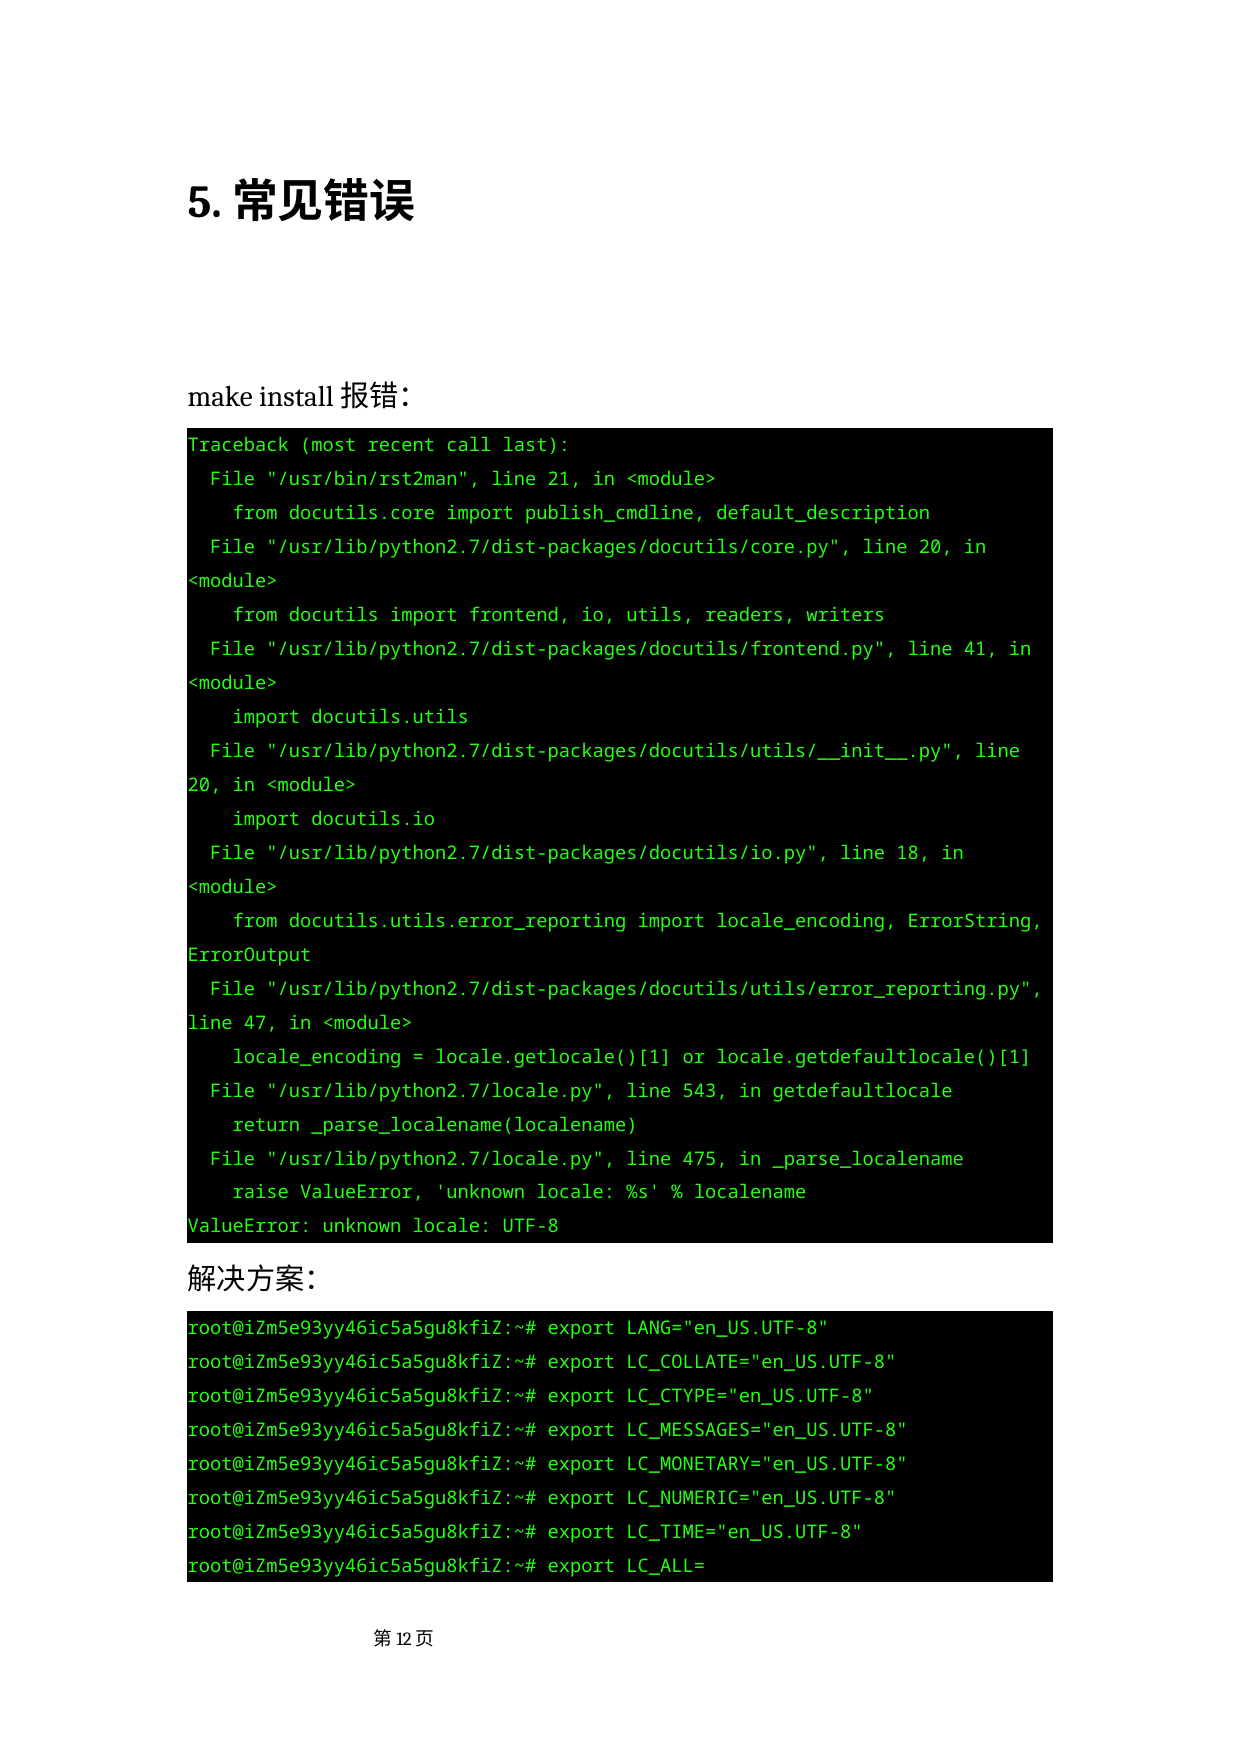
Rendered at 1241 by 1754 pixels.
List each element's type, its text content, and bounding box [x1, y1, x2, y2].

text File "/usr/lib/python2.7/dist-packages/docutils/utils/error_reporting.py", line 47, in <module> [187, 971, 1053, 1039]
text File "/usr/lib/python2.7/dist-packages/docutils/io.py", line 18, in <module> [187, 835, 1053, 903]
text File "/usr/bin/rst2man", line 21, in <module> [187, 462, 1053, 496]
text root@iZm5e93yy46ic5a5gu8kfiZ:~# export LANG="en_US.UTF-8" [187, 1311, 1053, 1344]
text ValueError: unknown locale: UTF-8 [187, 1209, 1053, 1243]
text from docutils.core import publish_cmdline, default_description [187, 496, 1053, 529]
text File "/usr/lib/python2.7/locale.py", line 475, in _parse_localename [187, 1141, 1053, 1175]
text root@iZm5e93yy46ic5a5gu8kfiZ:~# export LC_ALL= [187, 1548, 1053, 1582]
text root@iZm5e93yy46ic5a5gu8kfiZ:~# export LC_NUMERIC="en_US.UTF-8" [187, 1480, 1053, 1514]
text root@iZm5e93yy46ic5a5gu8kfiZ:~# export LC_TIME="en_US.UTF-8" [187, 1514, 1053, 1548]
text make install报错： [187, 360, 1053, 428]
text root@iZm5e93yy46ic5a5gu8kfiZ:~# export LC_MESSAGES="en_US.UTF-8" [187, 1412, 1053, 1446]
text import docutils.io [187, 801, 1053, 835]
text return _parse_localename(localename) [187, 1107, 1053, 1141]
text root@iZm5e93yy46ic5a5gu8kfiZ:~# export LC_MONETARY="en_US.UTF-8" [187, 1446, 1053, 1480]
text from docutils.utils.error_reporting import locale_encoding, ErrorString, ErrorOutput [187, 903, 1053, 971]
text root@iZm5e93yy46ic5a5gu8kfiZ:~# export LC_CTYPE="en_US.UTF-8" [187, 1378, 1053, 1412]
subtitle 常见错误 [187, 164, 1053, 232]
text root@iZm5e93yy46ic5a5gu8kfiZ:~# export LC_COLLATE="en_US.UTF-8" [187, 1344, 1053, 1378]
text from docutils import frontend, io, utils, readers, writers [187, 597, 1053, 631]
text import docutils.utils [187, 699, 1053, 733]
text 解决方案： [187, 1243, 1053, 1311]
text File "/usr/lib/python2.7/dist-packages/docutils/frontend.py", line 41, in <module> [187, 631, 1053, 699]
text locale_encoding = locale.getlocale()[1] or locale.getdefaultlocale()[1] [187, 1039, 1053, 1073]
text raise ValueError, 'unknown locale: %s' % localename [187, 1175, 1053, 1209]
text Traceback (most recent call last): [187, 428, 1053, 462]
text File "/usr/lib/python2.7/locale.py", line 543, in getdefaultlocale [187, 1073, 1053, 1107]
text File "/usr/lib/python2.7/dist-packages/docutils/utils/__init__.py", line 20, in <module> [187, 733, 1053, 801]
text File "/usr/lib/python2.7/dist-packages/docutils/core.py", line 20, in <module> [187, 529, 1053, 597]
